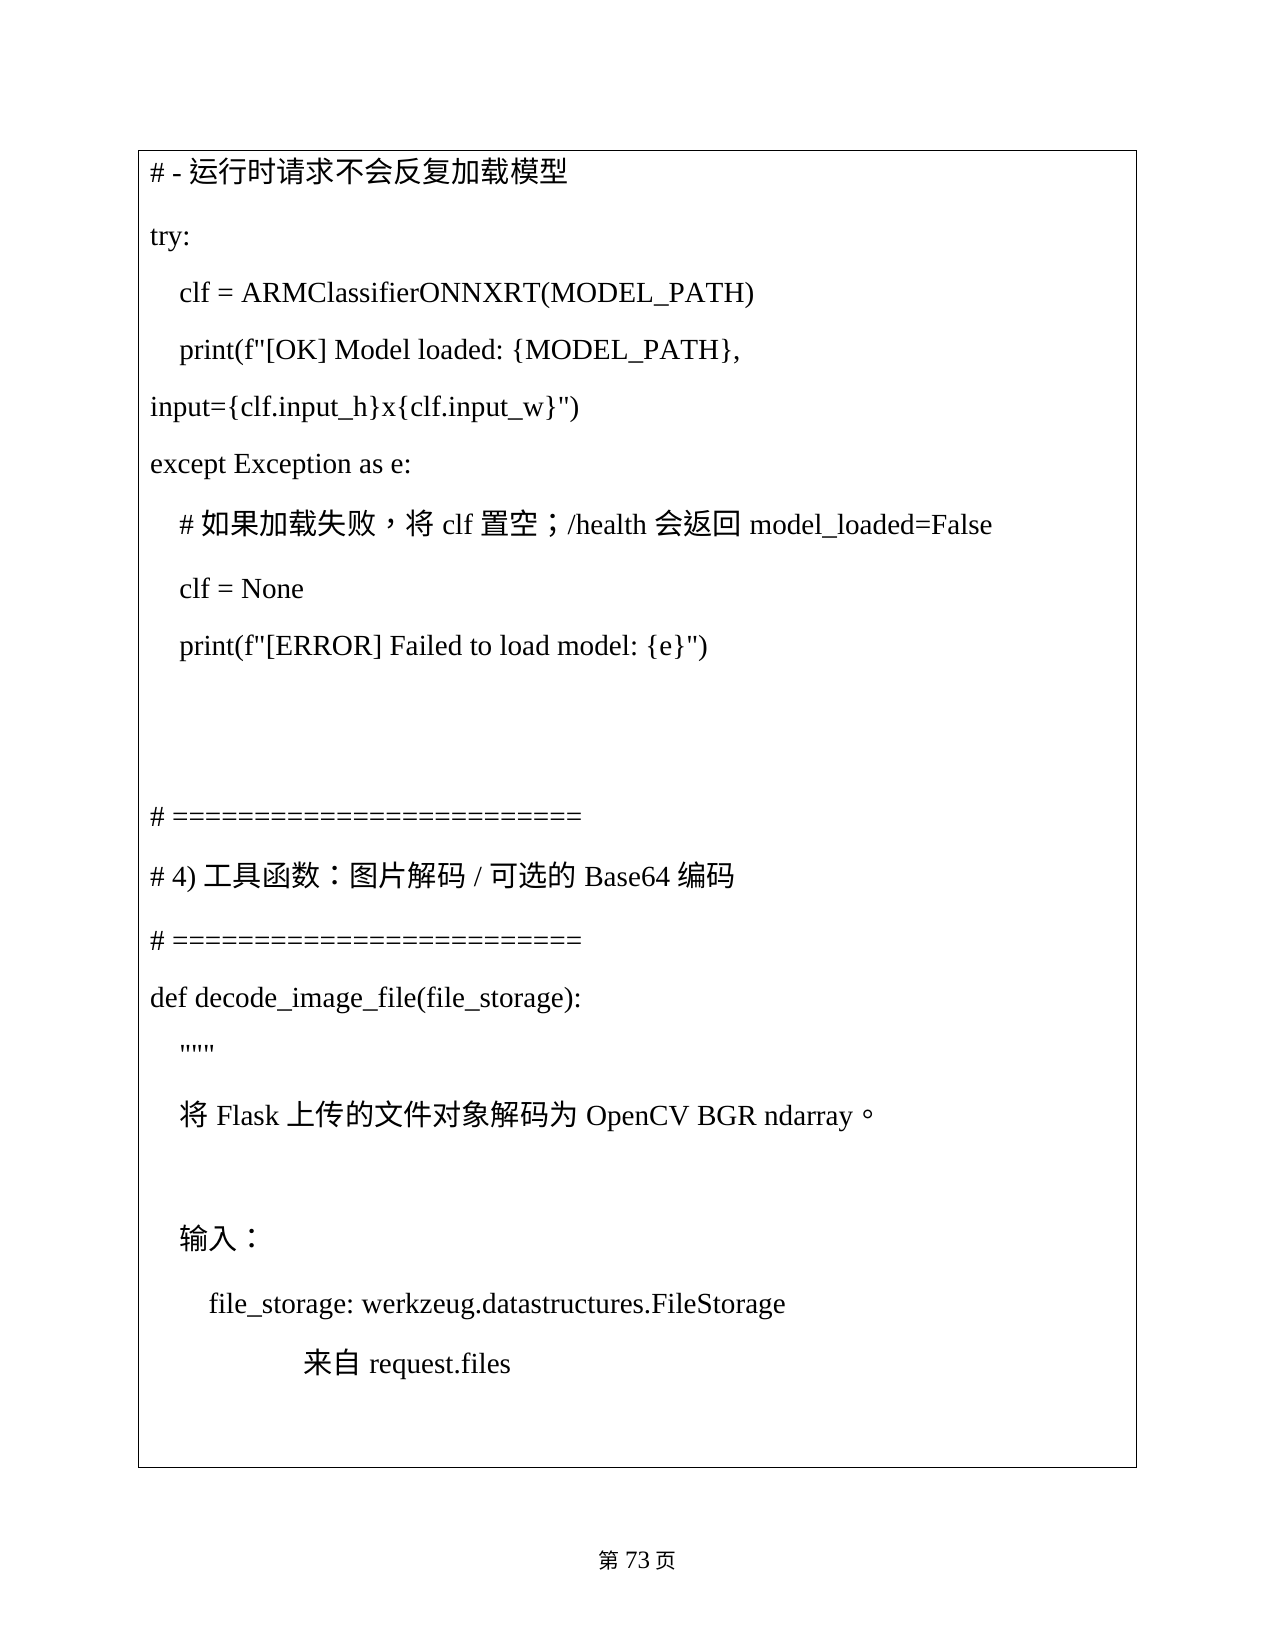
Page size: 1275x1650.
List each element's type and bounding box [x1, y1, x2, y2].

table_header [139, 151, 1136, 1467]
